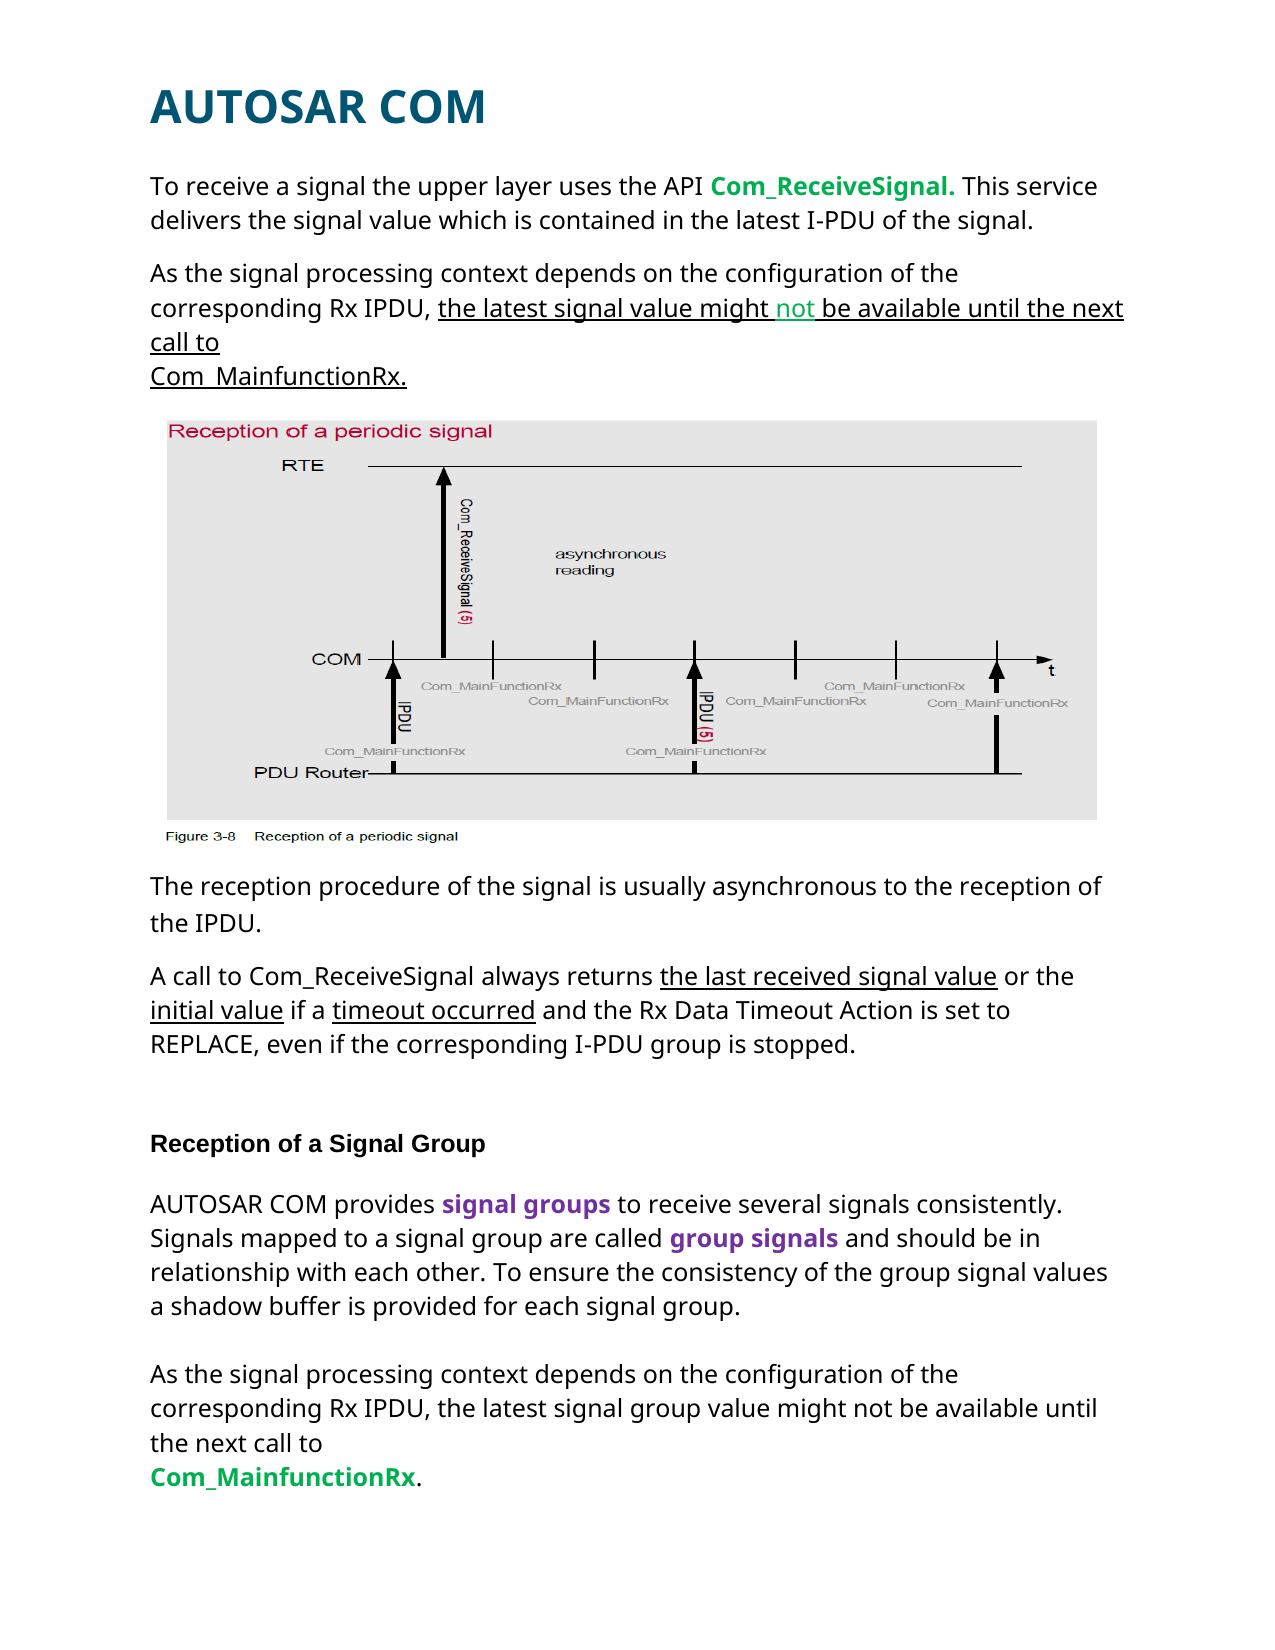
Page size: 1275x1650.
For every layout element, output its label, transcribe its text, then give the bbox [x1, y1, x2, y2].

picture [150, 411, 1125, 850]
text Reception of a Signal Group [150, 1129, 1125, 1158]
text To receive a signal the upper layer uses the API Com_ReceiveSignal. This service [150, 169, 1125, 203]
text AUTOSAR COM provides signal groups to receive several signals consistently. Signals mapped to a signal group are called group signals and should be in relationship with each other. To ensure the consistency of the group signal values a shadow buffer is provided for each signal group. [150, 1187, 1125, 1323]
text Com_MainfunctionRx. [150, 358, 1125, 392]
text delivers the signal value which is contained in the latest I-PDU of the signal. [150, 203, 1125, 237]
text The reception procedure of the signal is usually asynchronous to the reception of the IPDU. [150, 869, 1125, 939]
text A call to Com_ReceiveSignal always returns the last received signal value or the initial value if a timeout occurred and the Rx Data Timeout Action is set to REPLACE, even if the corresponding I-PDU group is stopped. [150, 959, 1125, 1061]
text As the signal processing context depends on the configuration of the corresponding Rx IPDU, the latest signal group value might not be available until the next call to [150, 1357, 1125, 1459]
text As the signal processing context depends on the configuration of the corresponding Rx IPDU, the latest signal value might not be available until the next call to [150, 256, 1125, 358]
text Com_MainfunctionRx. [150, 1459, 1125, 1493]
